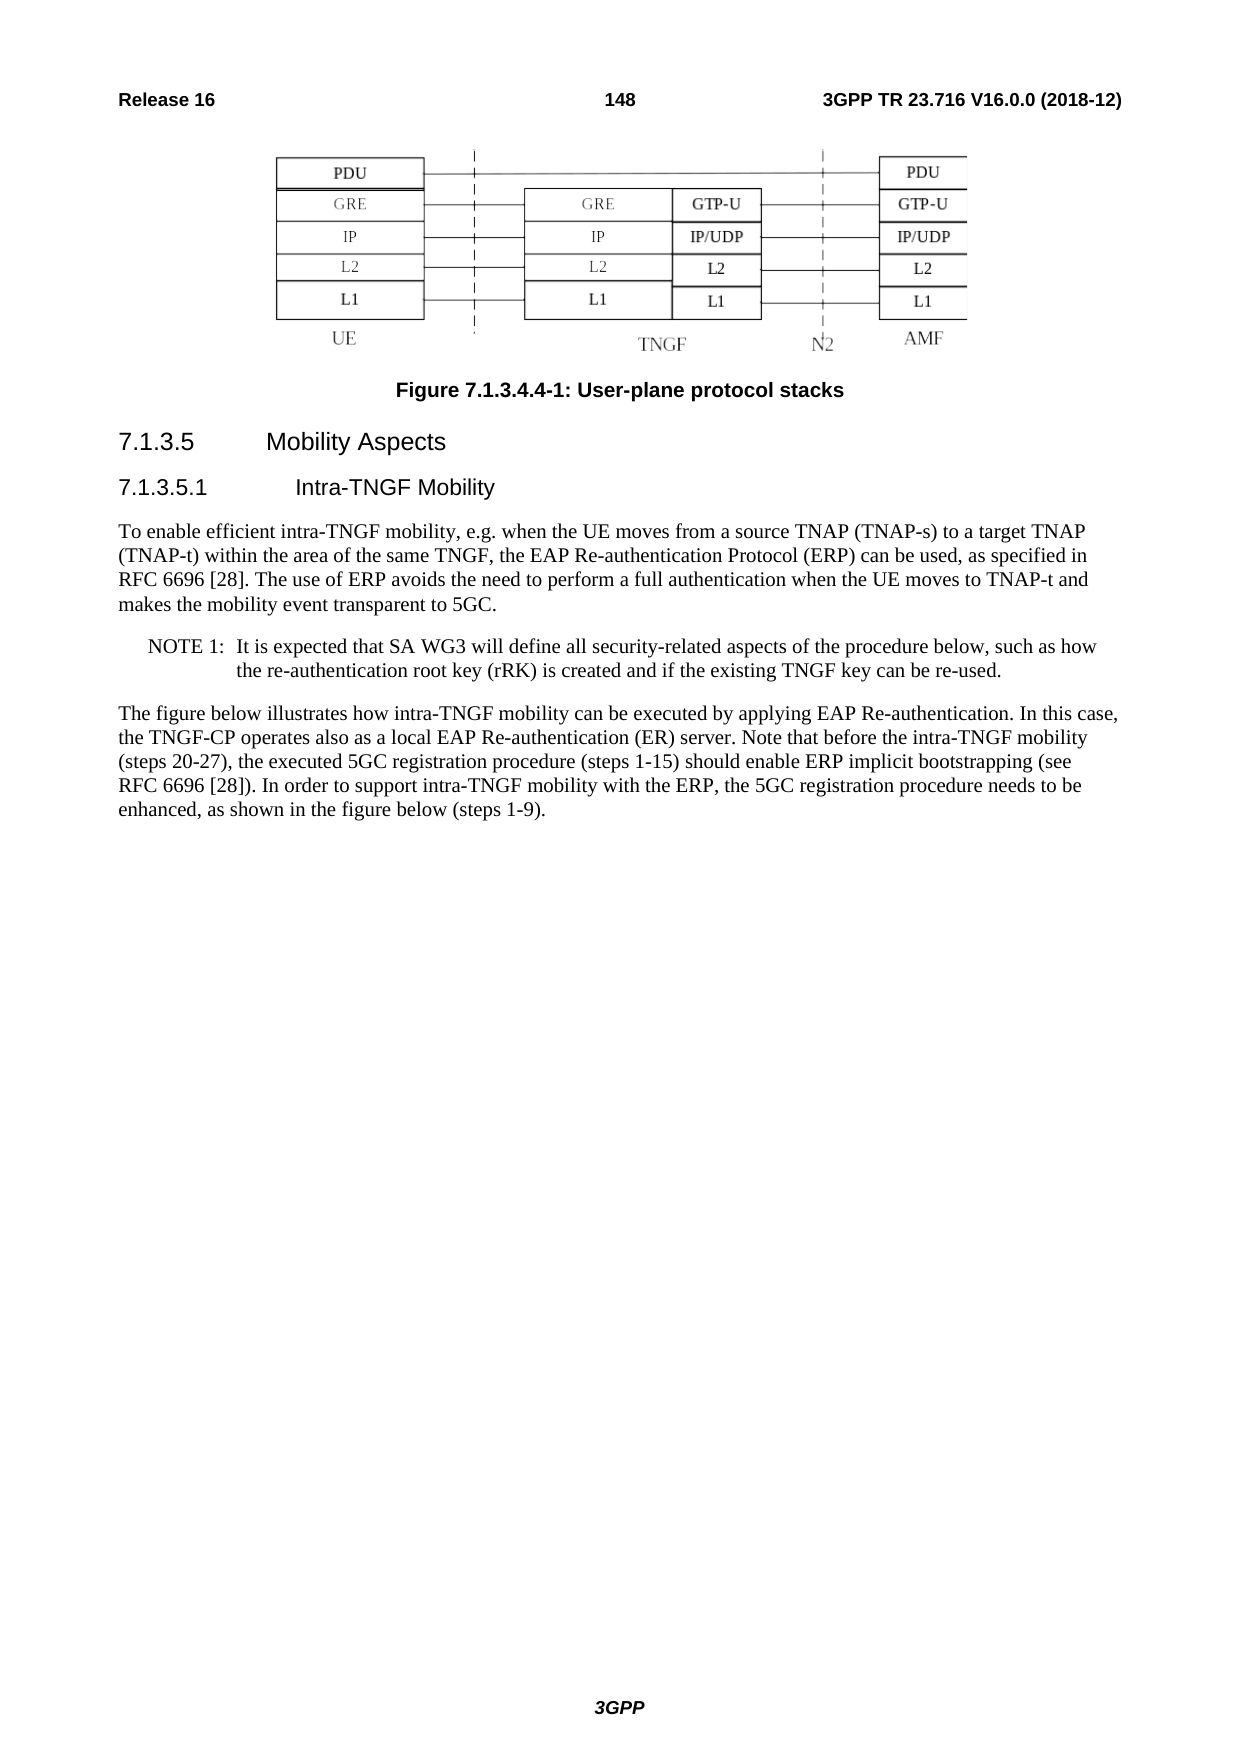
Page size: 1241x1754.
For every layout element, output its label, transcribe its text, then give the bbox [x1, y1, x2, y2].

text To enable efficient intra-TNGF mobility, e.g. when the UE moves from a source TNAP (TNAP-s) to a target TNAP (TNAP-t) within the area of the same TNGF, the EAP Re-authentication Protocol (ERP) can be used, as specified in RFC 6696 [28]. The use of ERP avoids the need to perform a full authentication when the UE moves to TNAP-t and makes the mobility event transparent to 5GC. [118, 519, 1122, 616]
subtitle 7.1.3.5 Mobility Aspects [118, 427, 1122, 455]
text NOTE 1: It is expected that SA WG3 will define all security-related aspects of the procedure below, such as how the re-authentication root key (rRK) is created and if the existing TNGF key can be re-used. [148, 634, 1122, 682]
text Figure 7.1.3.4.4-1: User-plane protocol stacks [118, 378, 1122, 402]
subtitle 7.1.3.5.1 Intra-TNGF Mobility [118, 474, 1122, 501]
text The figure below illustrates how intra-TNGF mobility can be executed by applying EAP Re-authentication. In this case, the TNGF-CP operates also as a local EAP Re-authentication (ER) server. Note that before the intra-TNGF mobility (steps 20-27), the executed 5GC registration procedure (steps 1-15) should enable ERP implicit bootstrapping (see RFC 6696 [28]). In order to support intra-TNGF mobility with the ERP, the 5GC registration procedure needs to be enhanced, as shown in the figure below (steps 1-9). [118, 701, 1122, 821]
